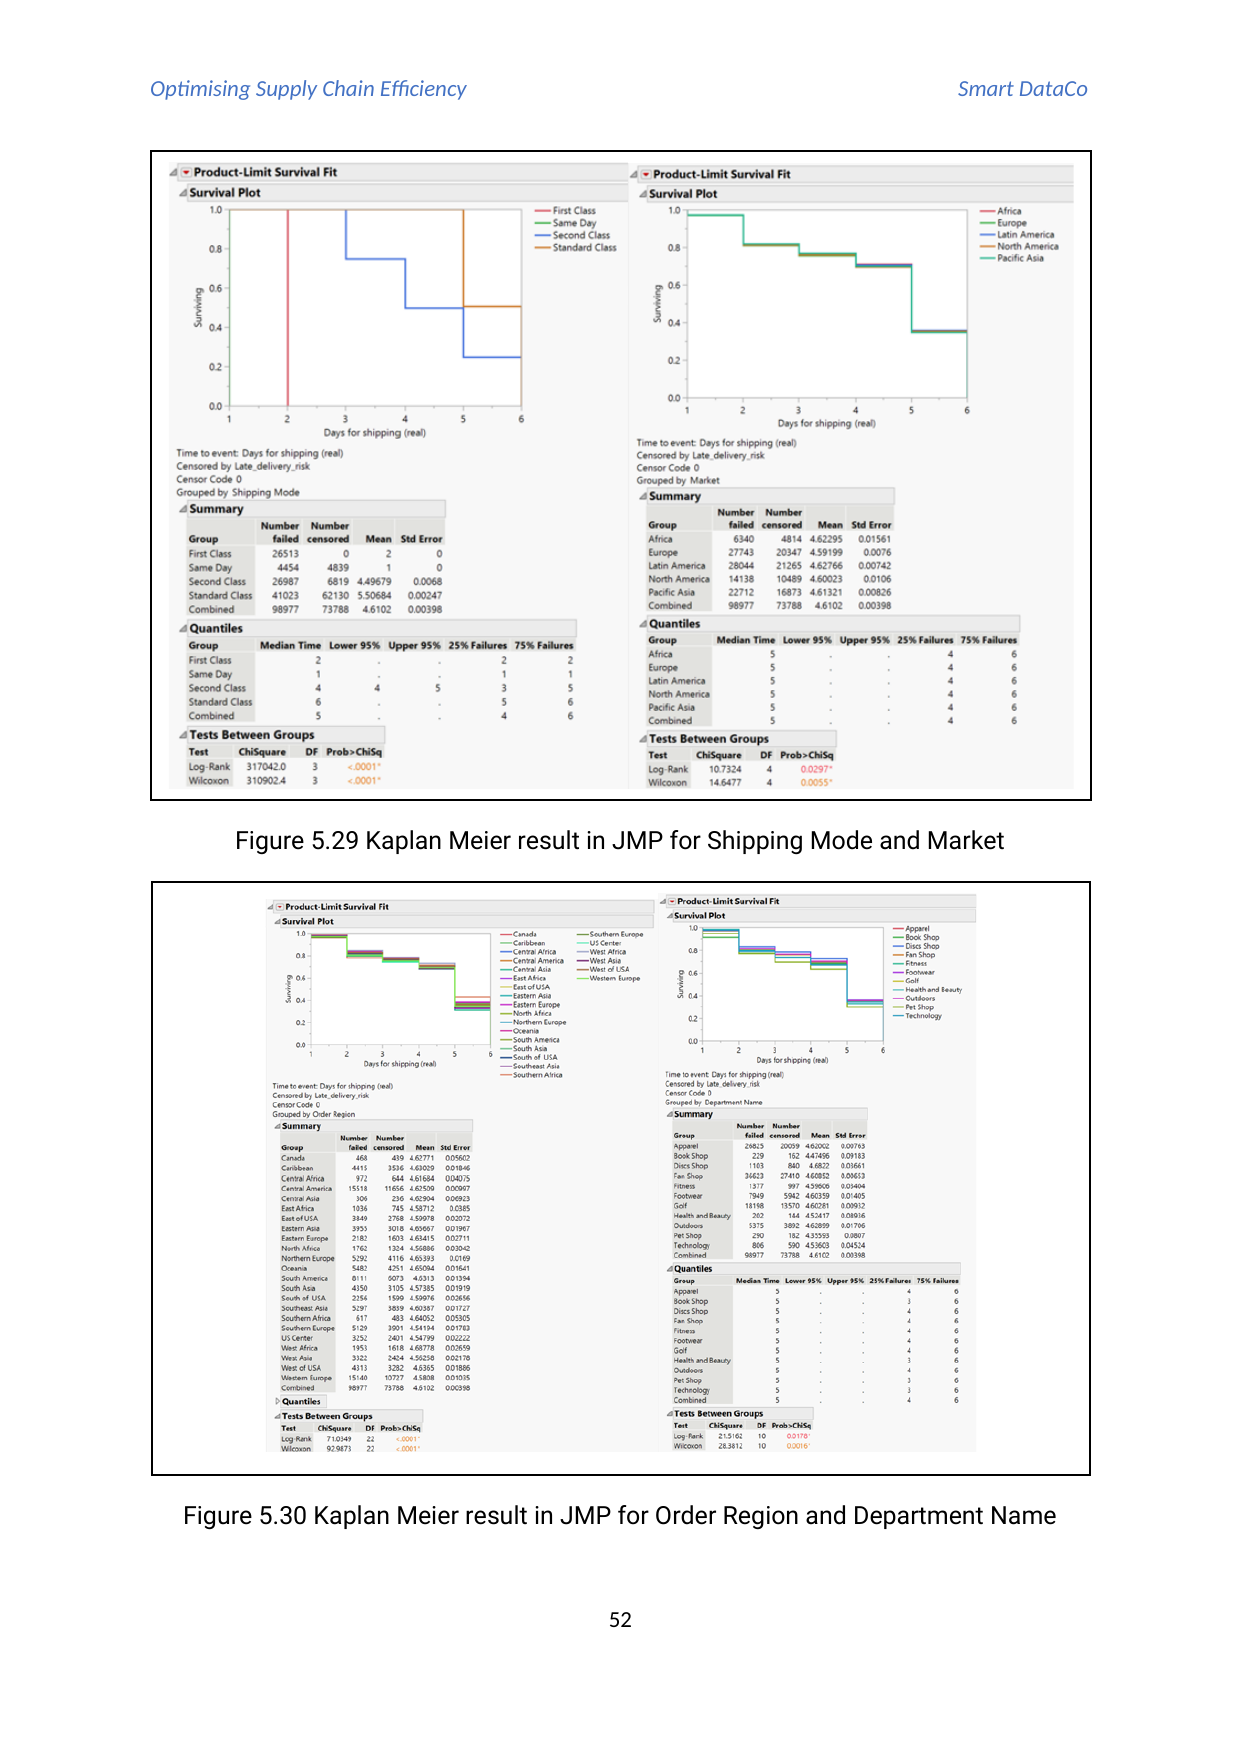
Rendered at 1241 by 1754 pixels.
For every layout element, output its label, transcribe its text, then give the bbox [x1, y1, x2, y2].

picture [265, 893, 977, 1452]
picture [168, 162, 1074, 789]
text Figure 5.29 Kaplan Meier result in JMP for Shipping Mode and Market [150, 826, 1090, 856]
text Figure 5.30 Kaplan Meier result in JMP for Order Region and Department Name [150, 1501, 1090, 1530]
